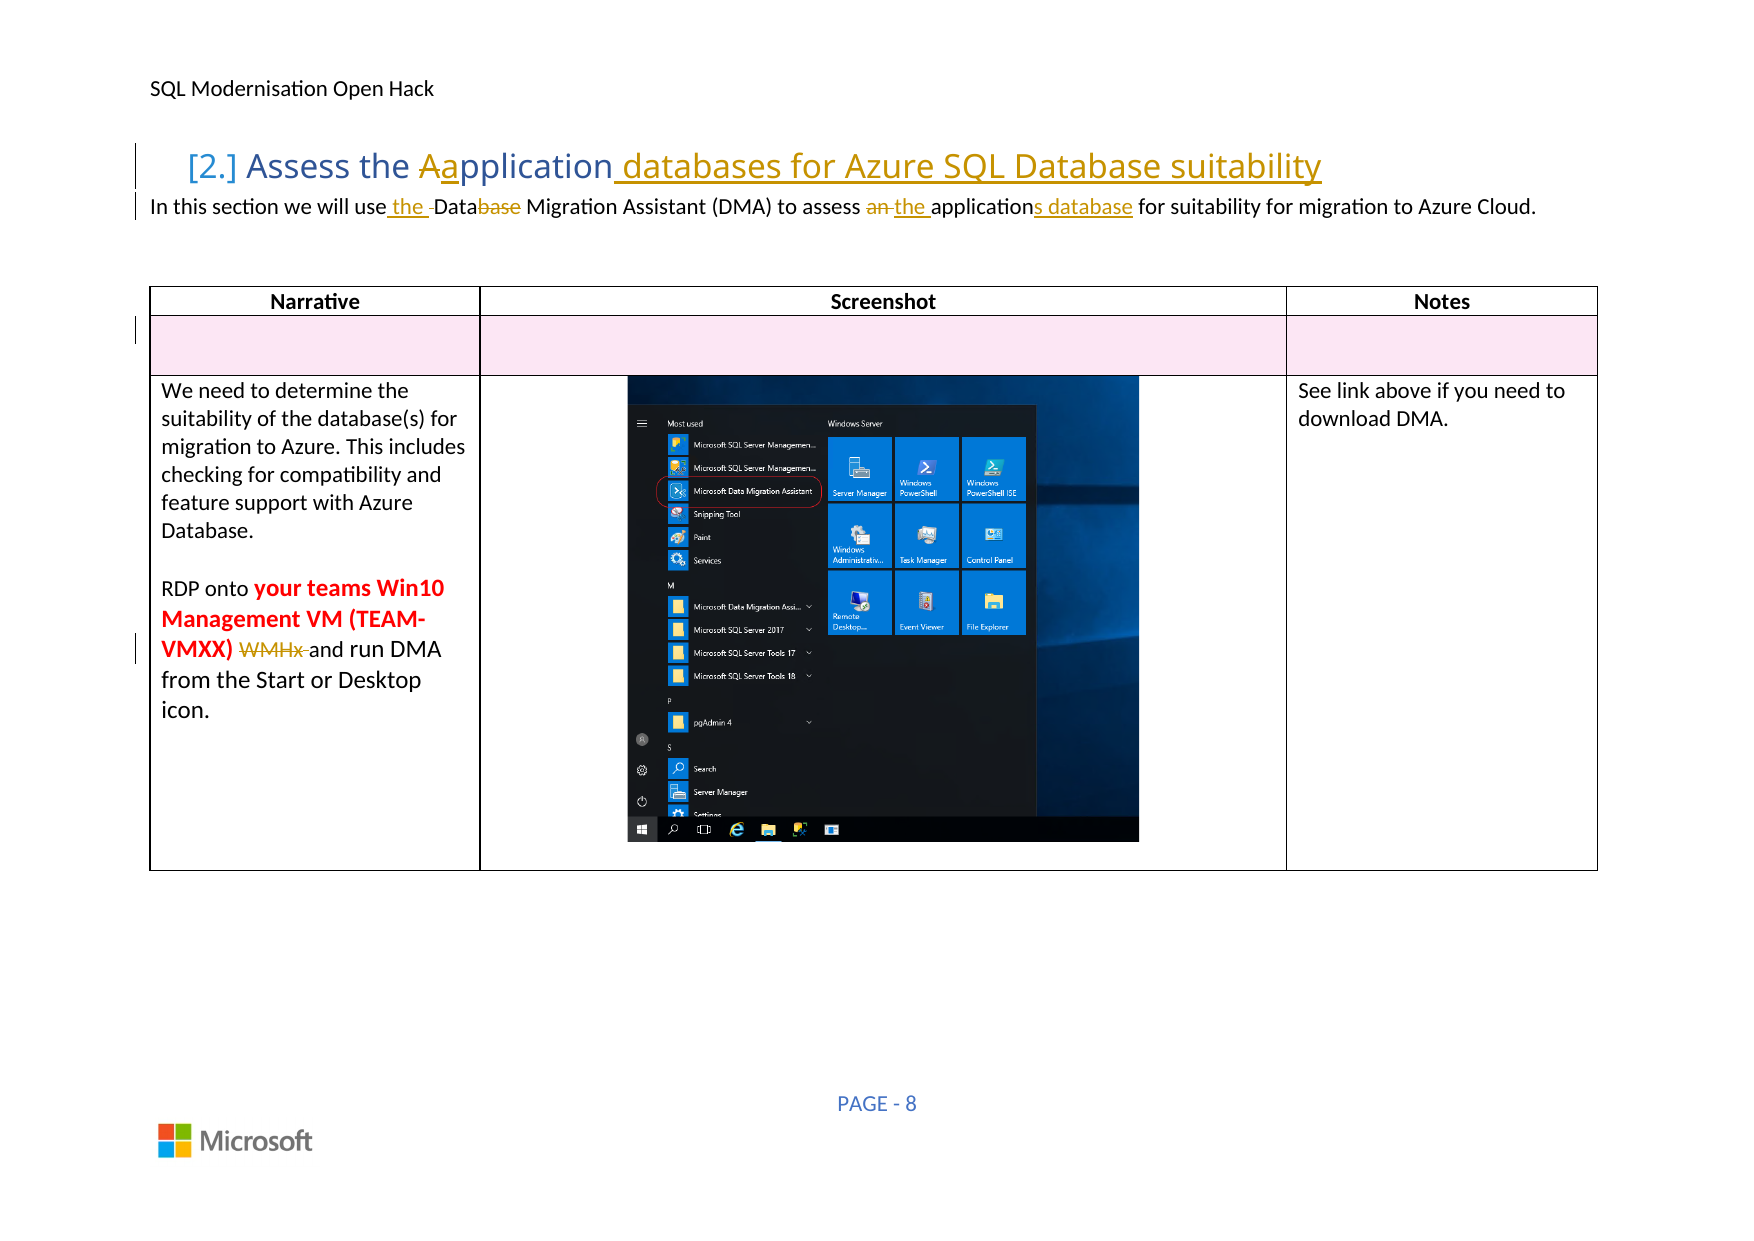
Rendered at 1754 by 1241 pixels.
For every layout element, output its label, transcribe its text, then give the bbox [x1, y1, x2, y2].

table_cell [481, 376, 1286, 870]
text In this section we will useData Migration Assistant (DMA) to assess application for suitability for migration to Azure Cloud. [150, 192, 1604, 220]
subtitle Assess the pplication [187, 143, 1604, 189]
table_cell We need to determine the suitability of the database(s) for migration to Azure. This includes checking for compatibility and feature support with Azure Database. RDP onto your teams Win10 Management VM (TEAM-VMXX) and run DMA from the Start or Desktop icon. [151, 376, 479, 870]
picture [150, 1117, 321, 1167]
picture [627, 376, 1140, 842]
table_cell See link above if you need to download DMA. [1287, 376, 1597, 870]
table_header Screenshot [481, 287, 1286, 315]
table_header Narrative [151, 287, 479, 315]
table_header Notes [1287, 287, 1597, 315]
